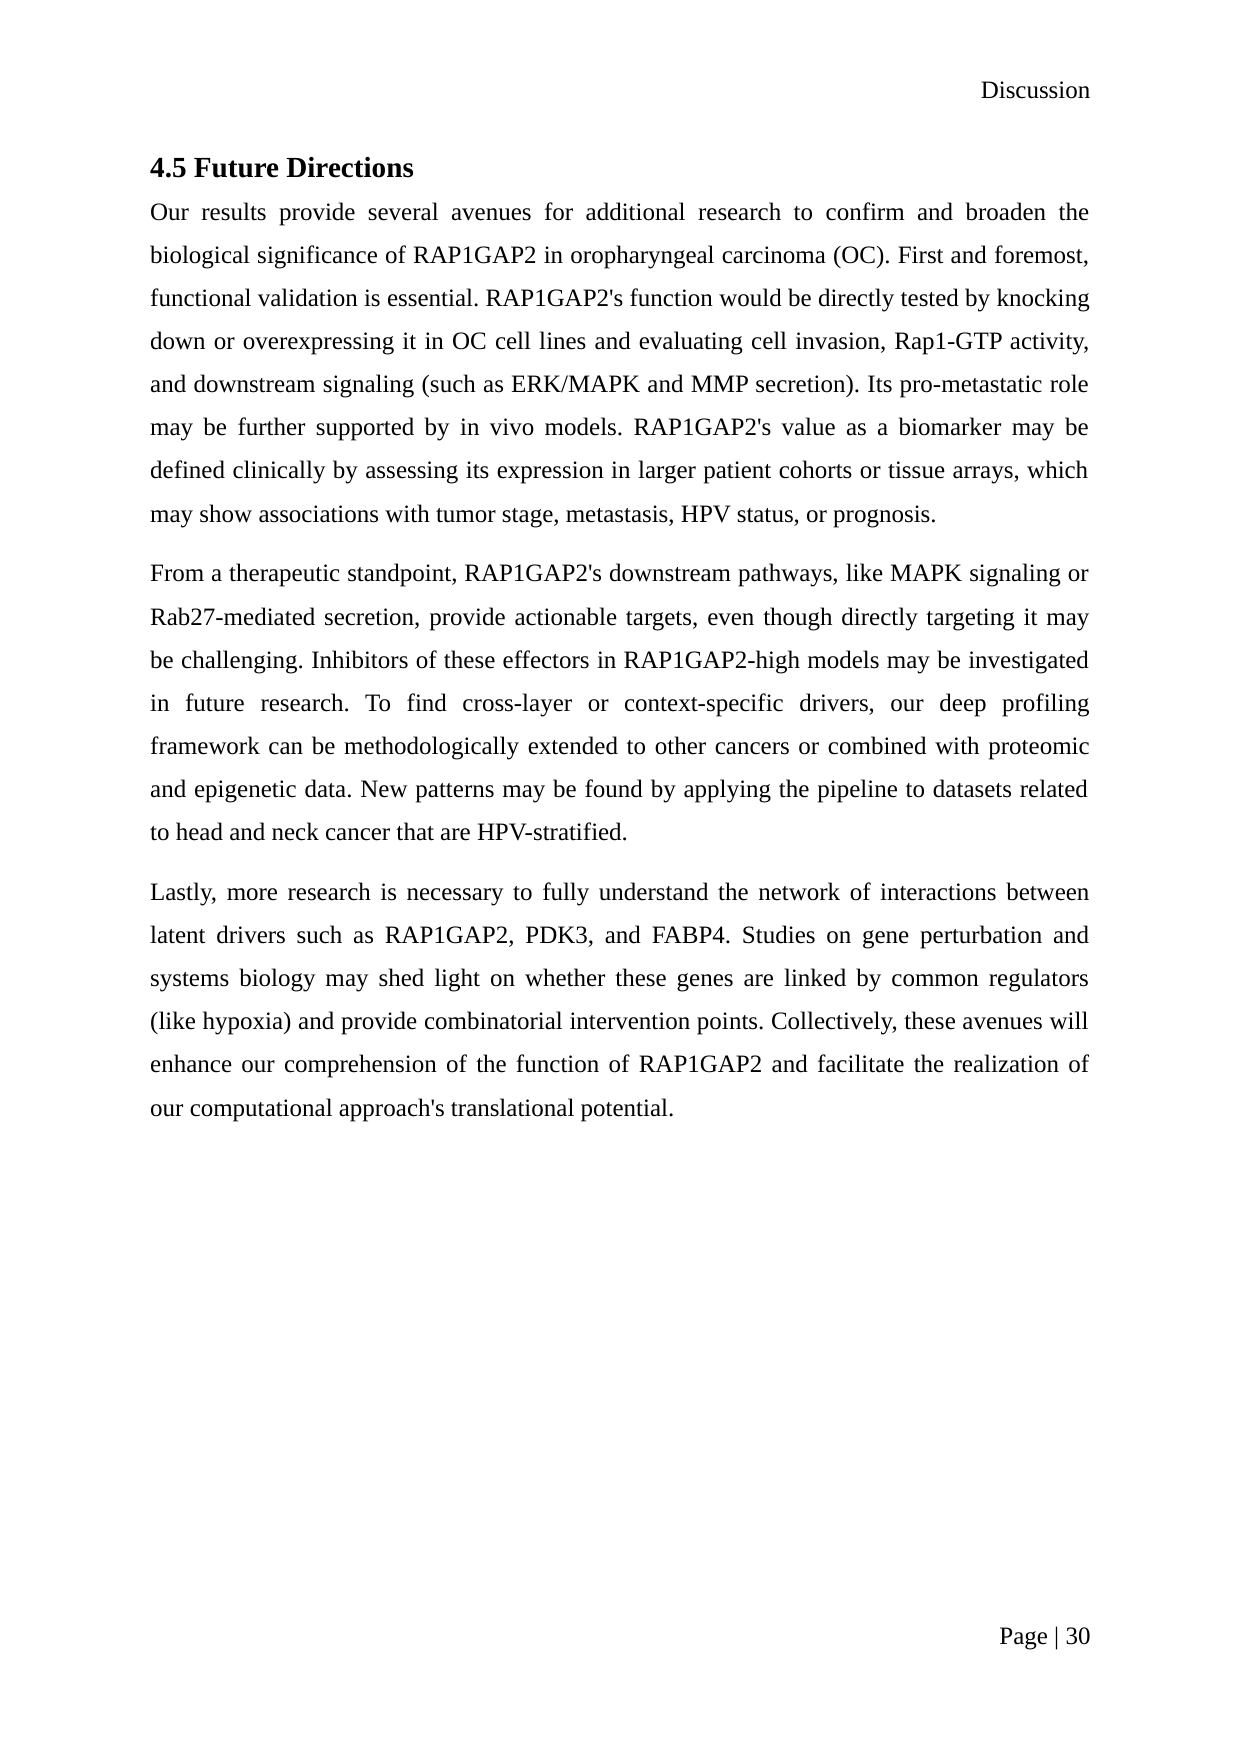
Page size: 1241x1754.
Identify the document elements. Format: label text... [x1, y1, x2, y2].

text Our results provide several avenues for additional research to confirm and broaden the biological significance of RAP1GAP2 in oropharyngeal carcinoma (OC). First and foremost, functional validation is essential. RAP1GAP2's function would be directly tested by knocking down or overexpressing it in OC cell lines and evaluating cell invasion, Rap1-GTP activity, and downstream signaling (such as ERK/MAPK and MMP secretion). Its pro-metastatic role may be further supported by in vivo models. RAP1GAP2's value as a biomarker may be defined clinically by assessing its expression in larger patient cohorts or tissue arrays, which may show associations with tumor stage, metastasis, HPV status, or prognosis. [150, 197, 1090, 527]
subtitle 4.5 Future Directions [150, 150, 1090, 183]
text Lastly, more research is necessary to fully understand the network of interactions between latent drivers such as RAP1GAP2, PDK3, and FABP4. Studies on gene perturbation and systems biology may shed light on whether these genes are linked by common regulators (like hypoxia) and provide combinatorial intervention points. Collectively, these avenues will enhance our comprehension of the function of RAP1GAP2 and facilitate the realization of our computational approach's translational potential. [150, 877, 1090, 1121]
text From a therapeutic standpoint, RAP1GAP2's downstream pathways, like MAPK signaling or Rab27-mediated secretion, provide actionable targets, even though directly targeting it may be challenging. Inhibitors of these effectors in RAP1GAP2-high models may be investigated in future research. To find cross-layer or context-specific drivers, our deep profiling framework can be methodologically extended to other cancers or combined with proteomic and epigenetic data. New patterns may be found by applying the pipeline to datasets related to head and neck cancer that are HPV-stratified. [150, 558, 1090, 846]
